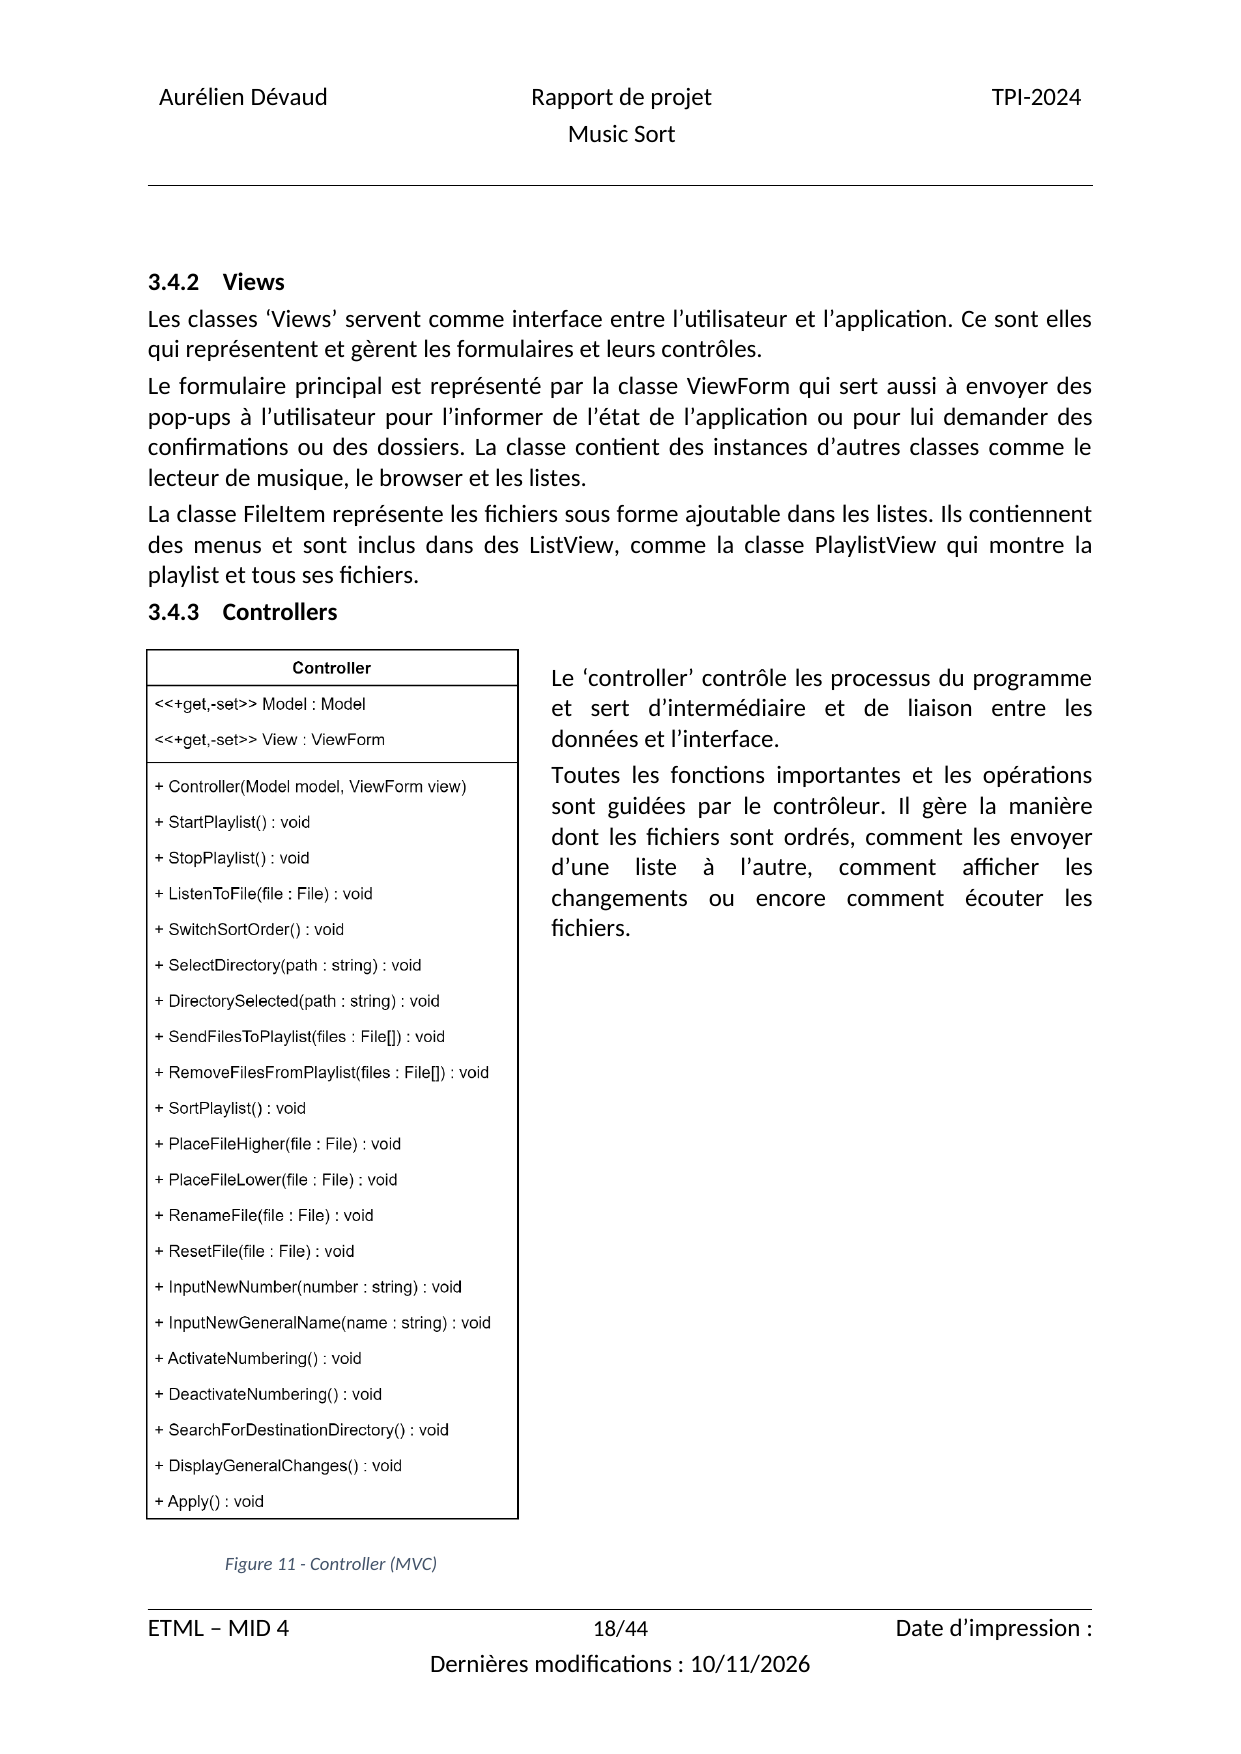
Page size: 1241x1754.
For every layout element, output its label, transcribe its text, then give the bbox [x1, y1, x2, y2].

text Toutes les fonctions importantes et les opérations sont guidées par le contrôleur. Il gère la manière dont les fichiers sont ordrés, comment les envoyer d’une liste à l’autre, comment afficher les changements ou encore comment écouter les fichiers. [532, 760, 1092, 943]
subtitle Views [148, 266, 1092, 297]
text La classe FileItem représente les fichiers sous forme ajoutable dans les listes. Ils contiennent des menus et sont inclus dans des ListView, comme la classe PlaylistView qui montre la playlist et tous ses fichiers. [148, 498, 1092, 590]
subtitle Controllers [148, 596, 1092, 627]
text Le ‘controller’ contrôle les processus du programme et sert d’intermédiaire et de liaison entre les données et l’interface. [532, 662, 1092, 753]
picture [132, 635, 532, 1537]
text Les classes ‘Views’ servent comme interface entre l’utilisateur et l’application. Ce sont elles qui représentent et gèrent les formulaires et leurs contrôles. [148, 303, 1092, 364]
text Le formulaire principal est représenté par la classe ViewForm qui sert aussi à envoyer des pop-ups à l’utilisateur pour l’informer de l’état de l’application ou pour lui demander des confirmations ou des dossiers. La classe contient des instances d’autres classes comme le lecteur de musique, le browser et les listes. [148, 370, 1092, 492]
